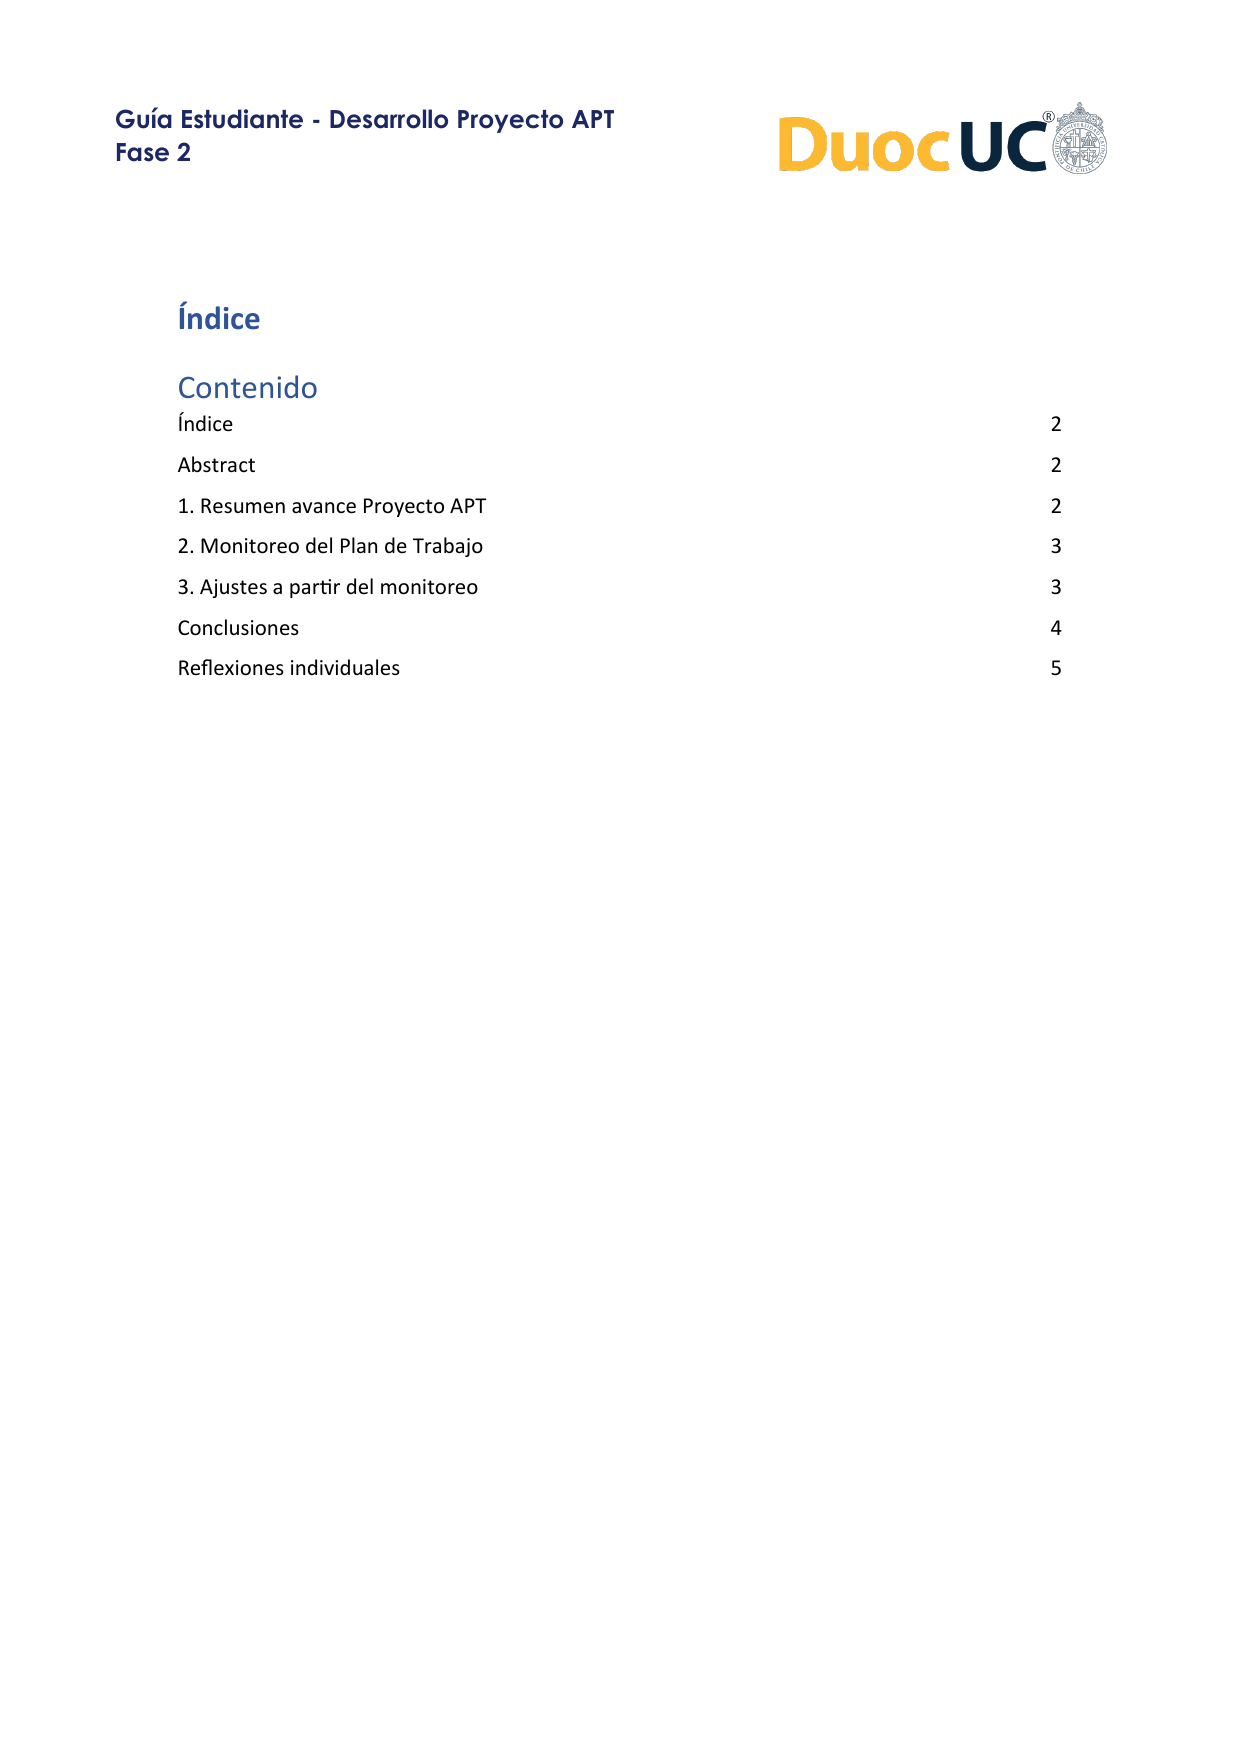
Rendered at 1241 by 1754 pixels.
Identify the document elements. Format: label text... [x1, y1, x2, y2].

picture [779, 102, 1107, 174]
subtitle Índice [177, 297, 1063, 337]
text Contenido [177, 366, 1063, 406]
